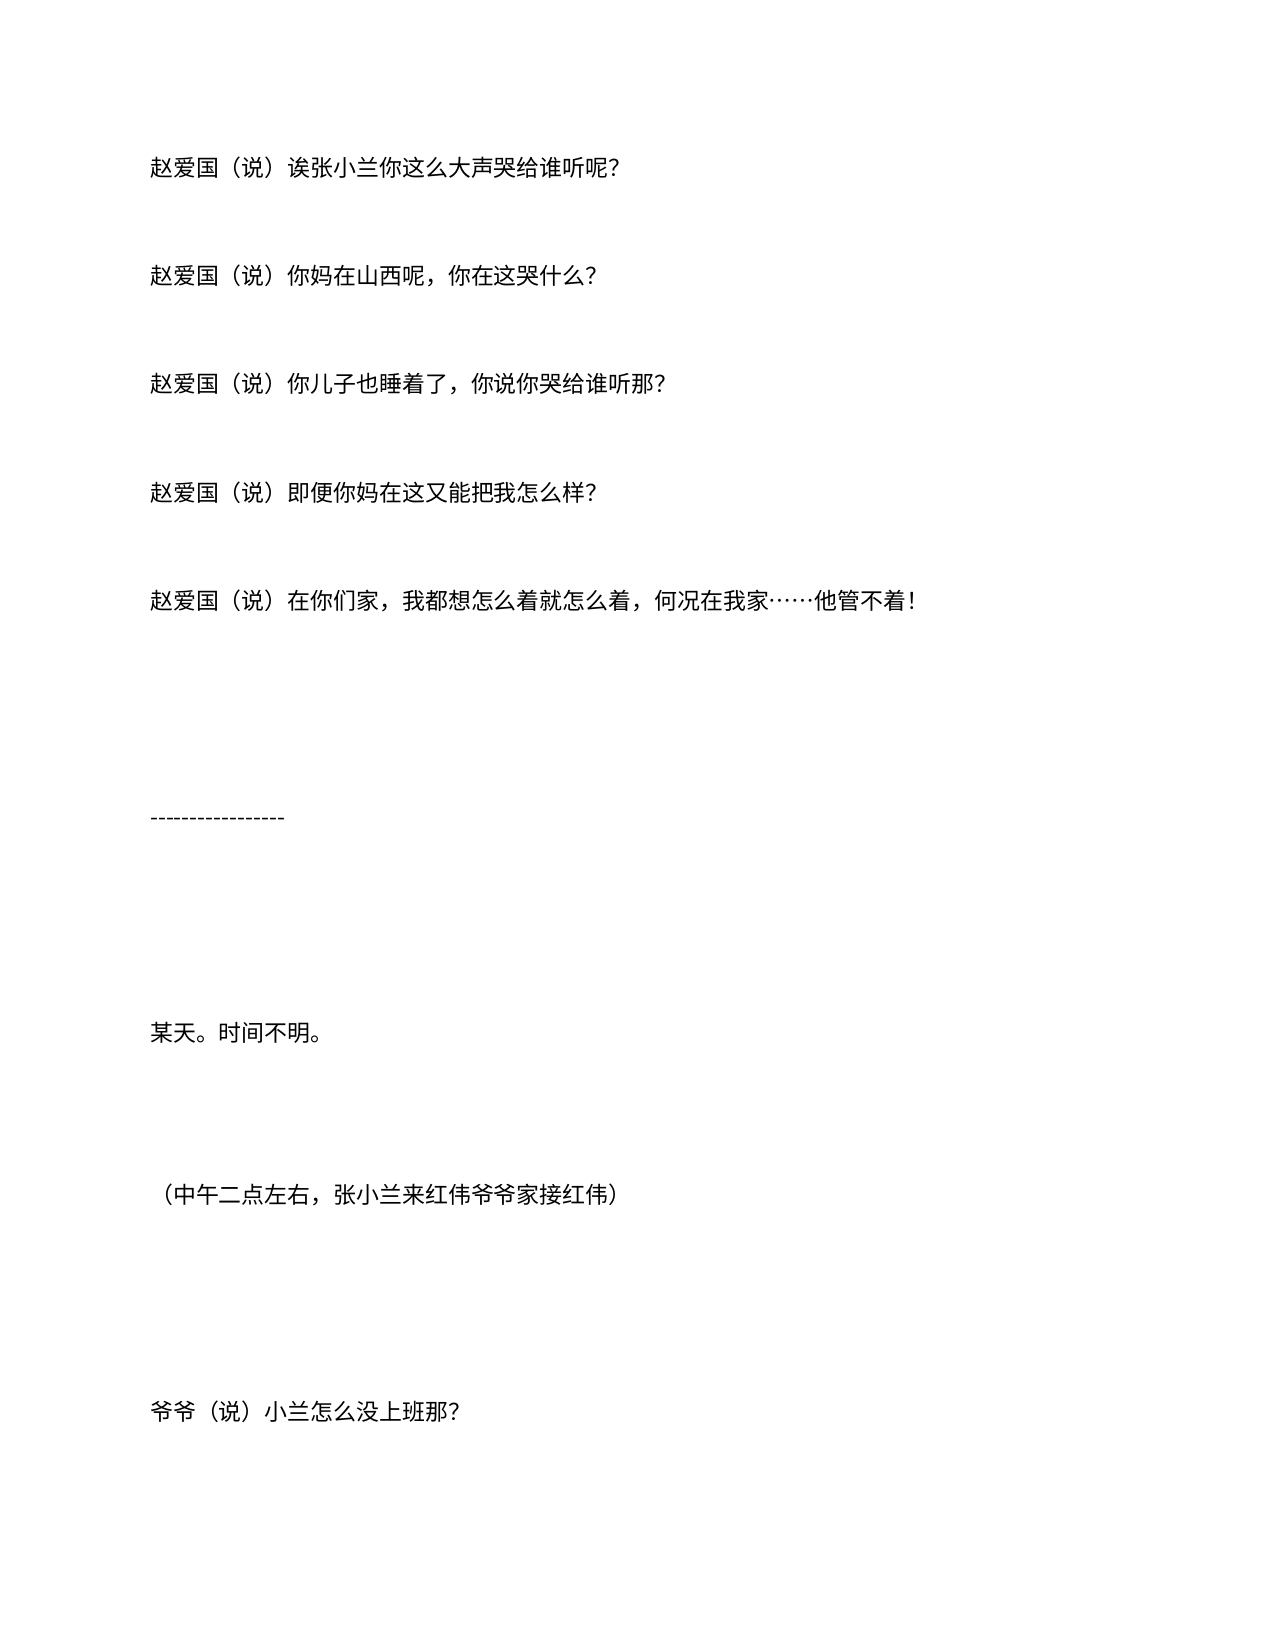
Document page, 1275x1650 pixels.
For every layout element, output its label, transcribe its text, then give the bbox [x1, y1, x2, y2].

text （中午二点左右，张小兰来红伟爷爷家接红伟） [150, 1177, 1125, 1210]
text 赵爱国（说）诶张小兰你这么大声哭给谁听呢？ [150, 150, 1125, 183]
text 赵爱国（说）在你们家，我都想怎么着就怎么着，何况在我家……他管不着！ [150, 582, 1125, 616]
text 赵爱国（说）你妈在山西呢，你在这哭什么？ [150, 258, 1125, 291]
text 赵爱国（说）你儿子也睡着了，你说你哭给谁听那？ [150, 366, 1125, 399]
text ----------------- [150, 799, 1125, 832]
text 爷爷（说）小兰怎么没上班那？ [150, 1393, 1125, 1427]
text 赵爱国（说）即便你妈在这又能把我怎么样？ [150, 474, 1125, 508]
text 某天。时间不明。 [150, 1015, 1125, 1048]
